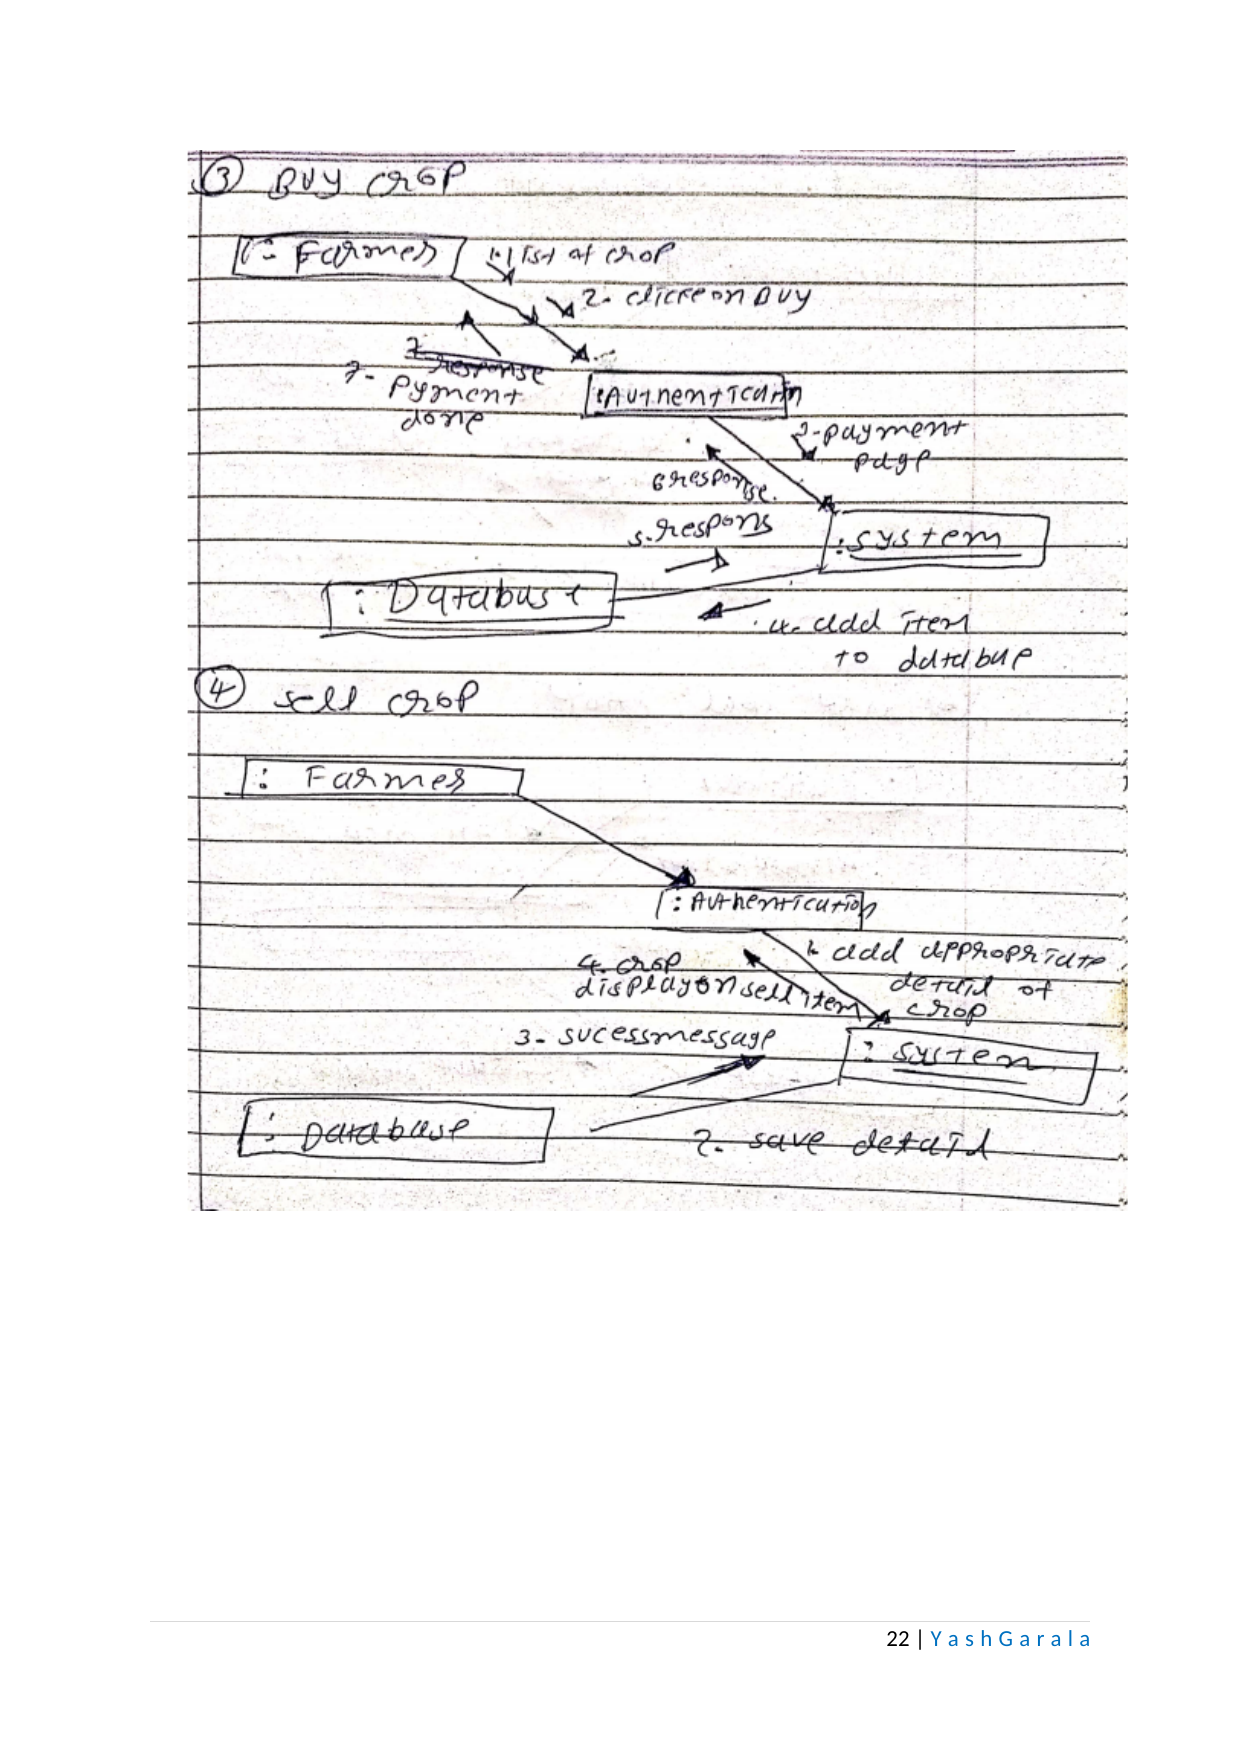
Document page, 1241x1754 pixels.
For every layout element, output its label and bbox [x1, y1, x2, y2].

picture [187, 150, 1128, 1211]
